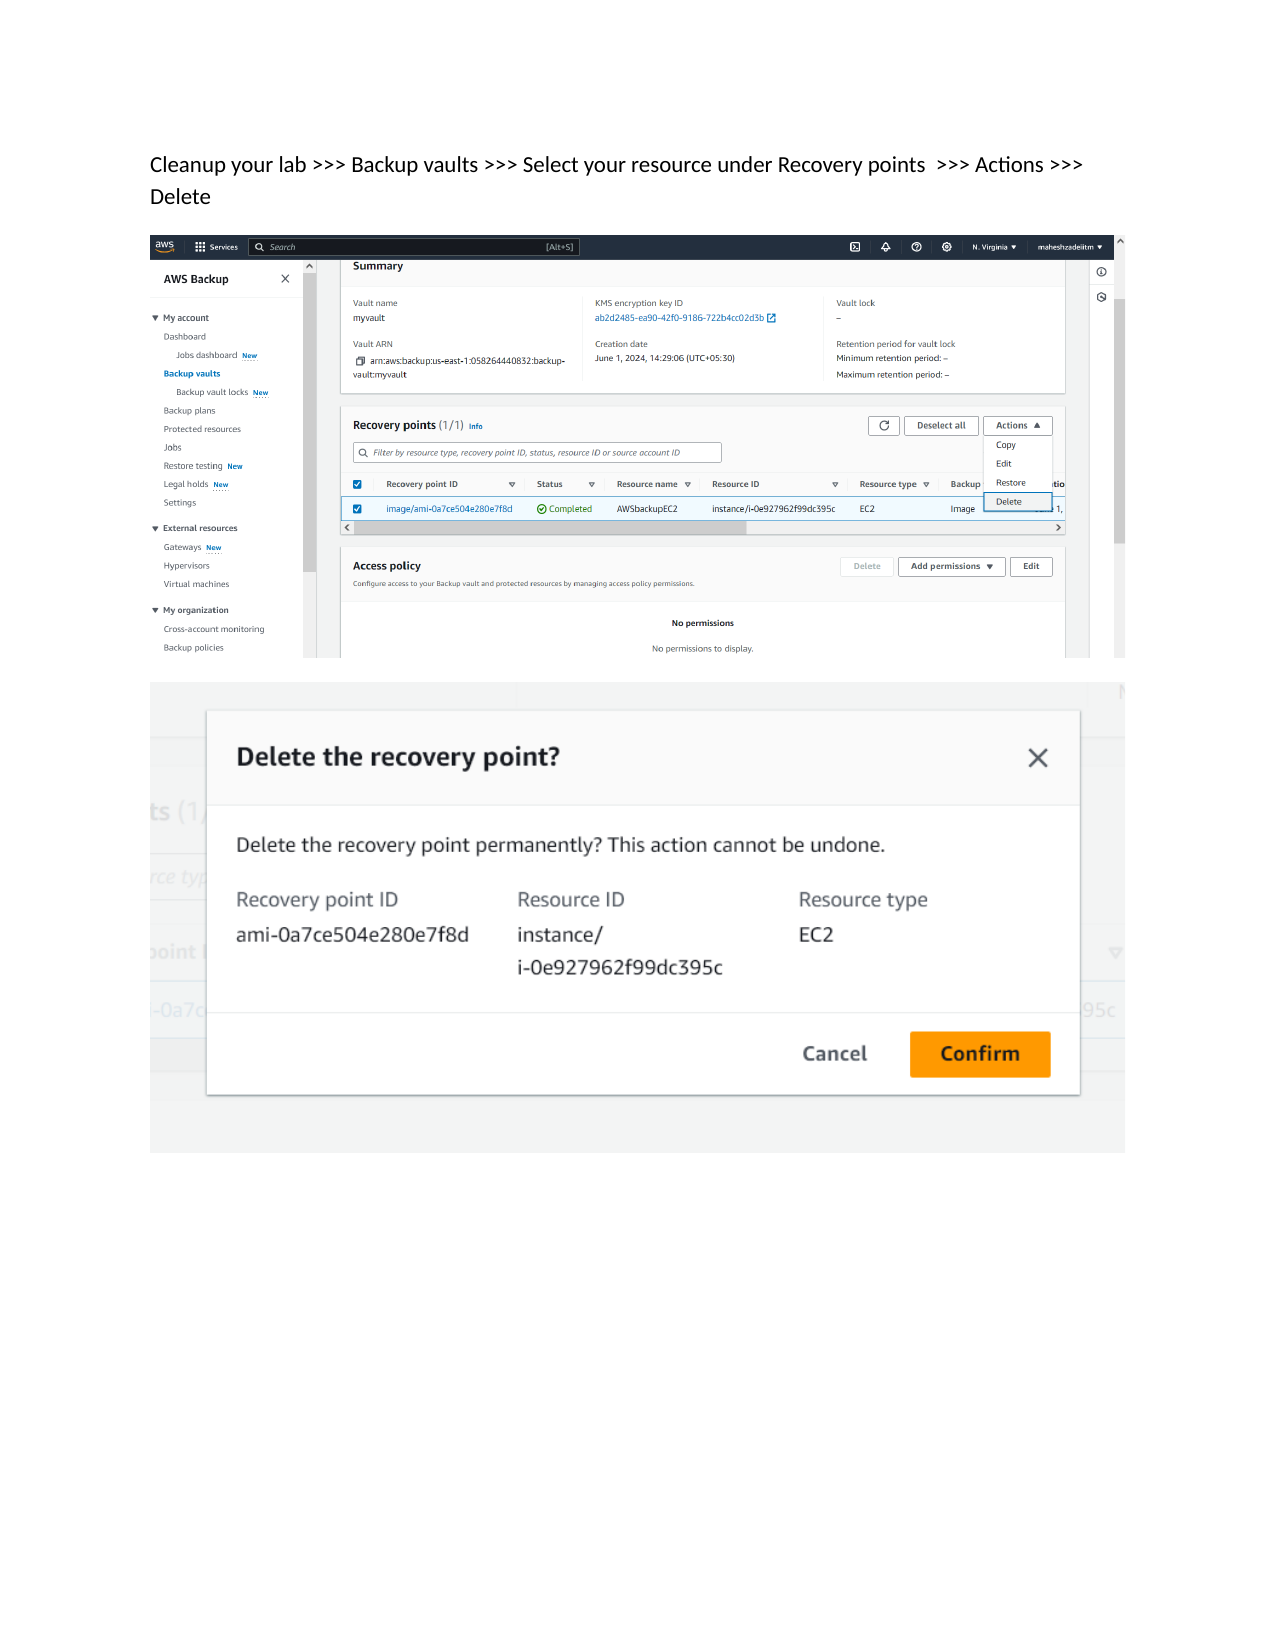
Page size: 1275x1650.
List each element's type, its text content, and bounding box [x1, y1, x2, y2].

text Cleanup your lab >>> Backup vaults >>> Select your resource under Recovery points >>> Actions >>> Delete [150, 150, 1125, 210]
picture [150, 235, 1125, 658]
picture [150, 682, 1125, 1153]
